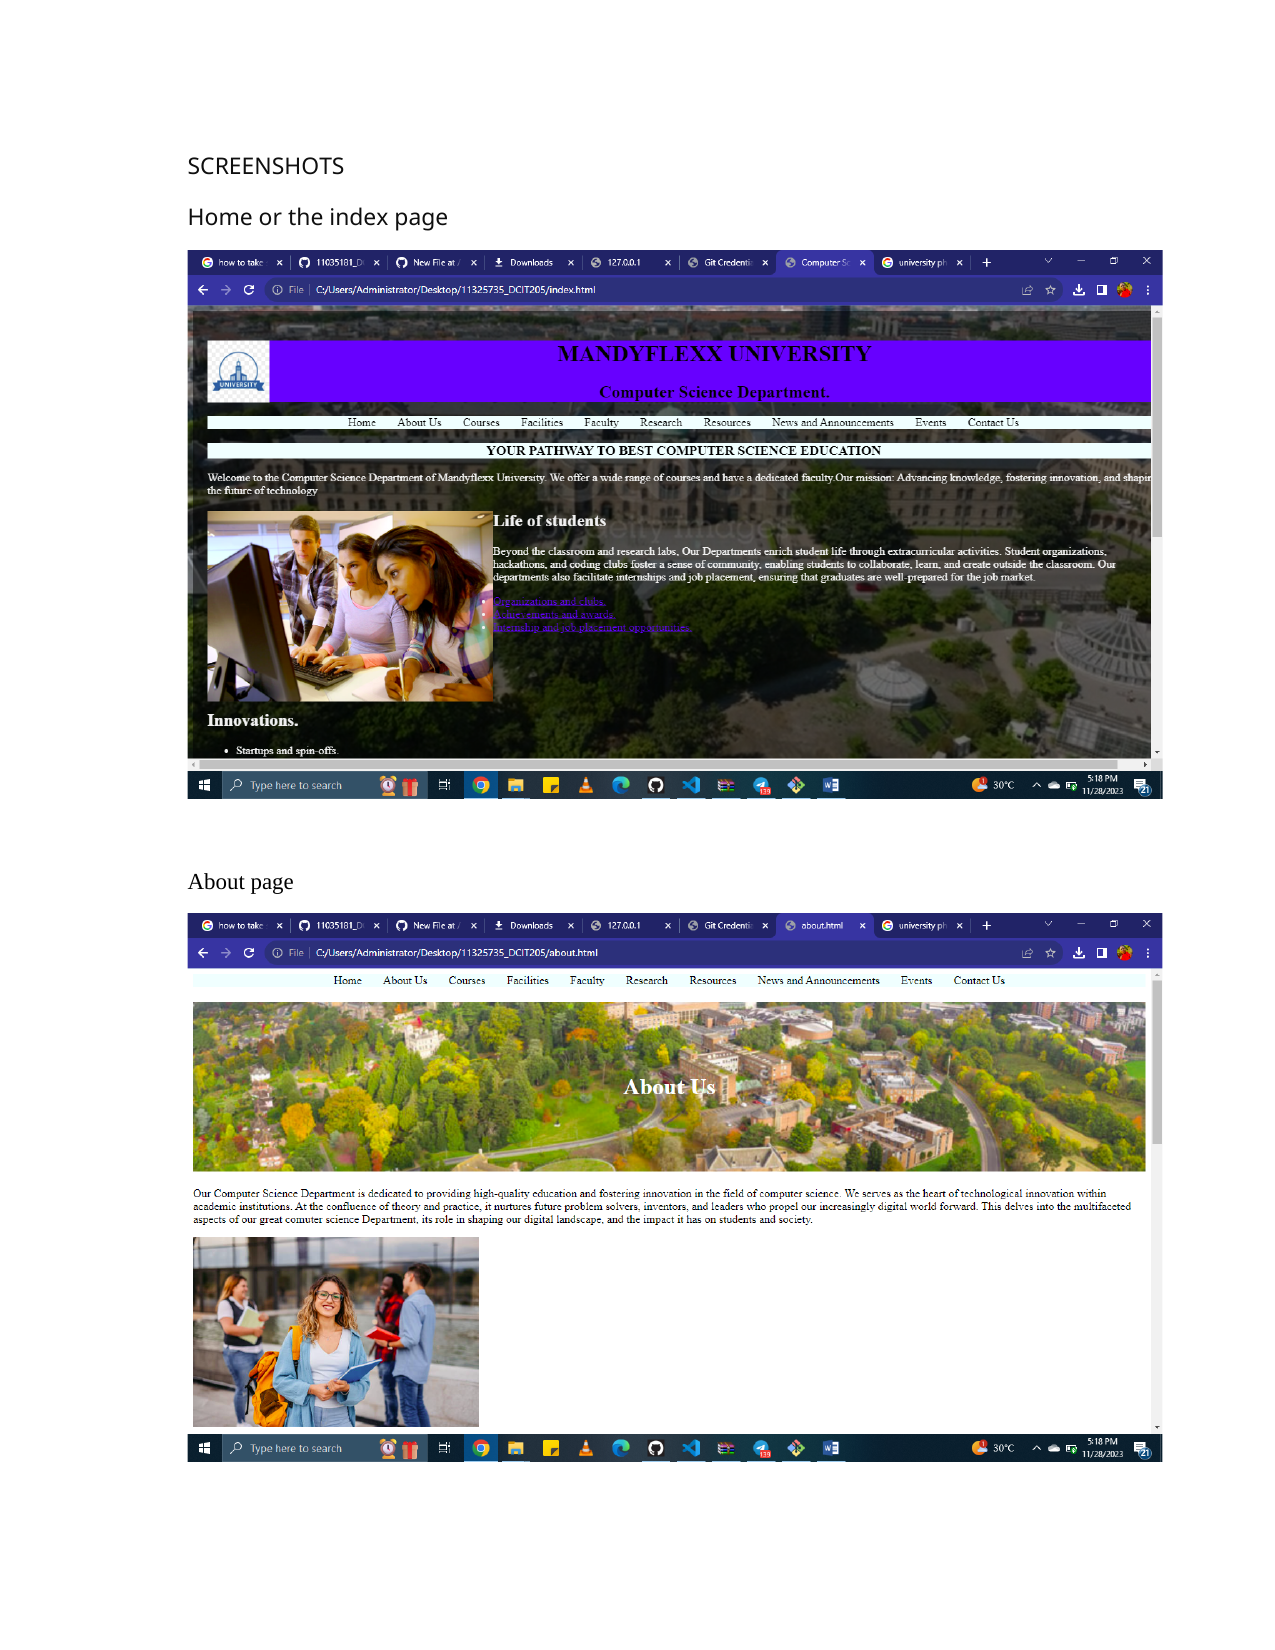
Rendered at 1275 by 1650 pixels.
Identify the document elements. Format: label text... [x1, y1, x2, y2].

text SCREENSHOTS [187, 150, 1125, 181]
picture [187, 250, 1163, 799]
text About page [187, 868, 1125, 894]
text Home or the index page [187, 200, 1125, 232]
picture [187, 913, 1163, 1462]
